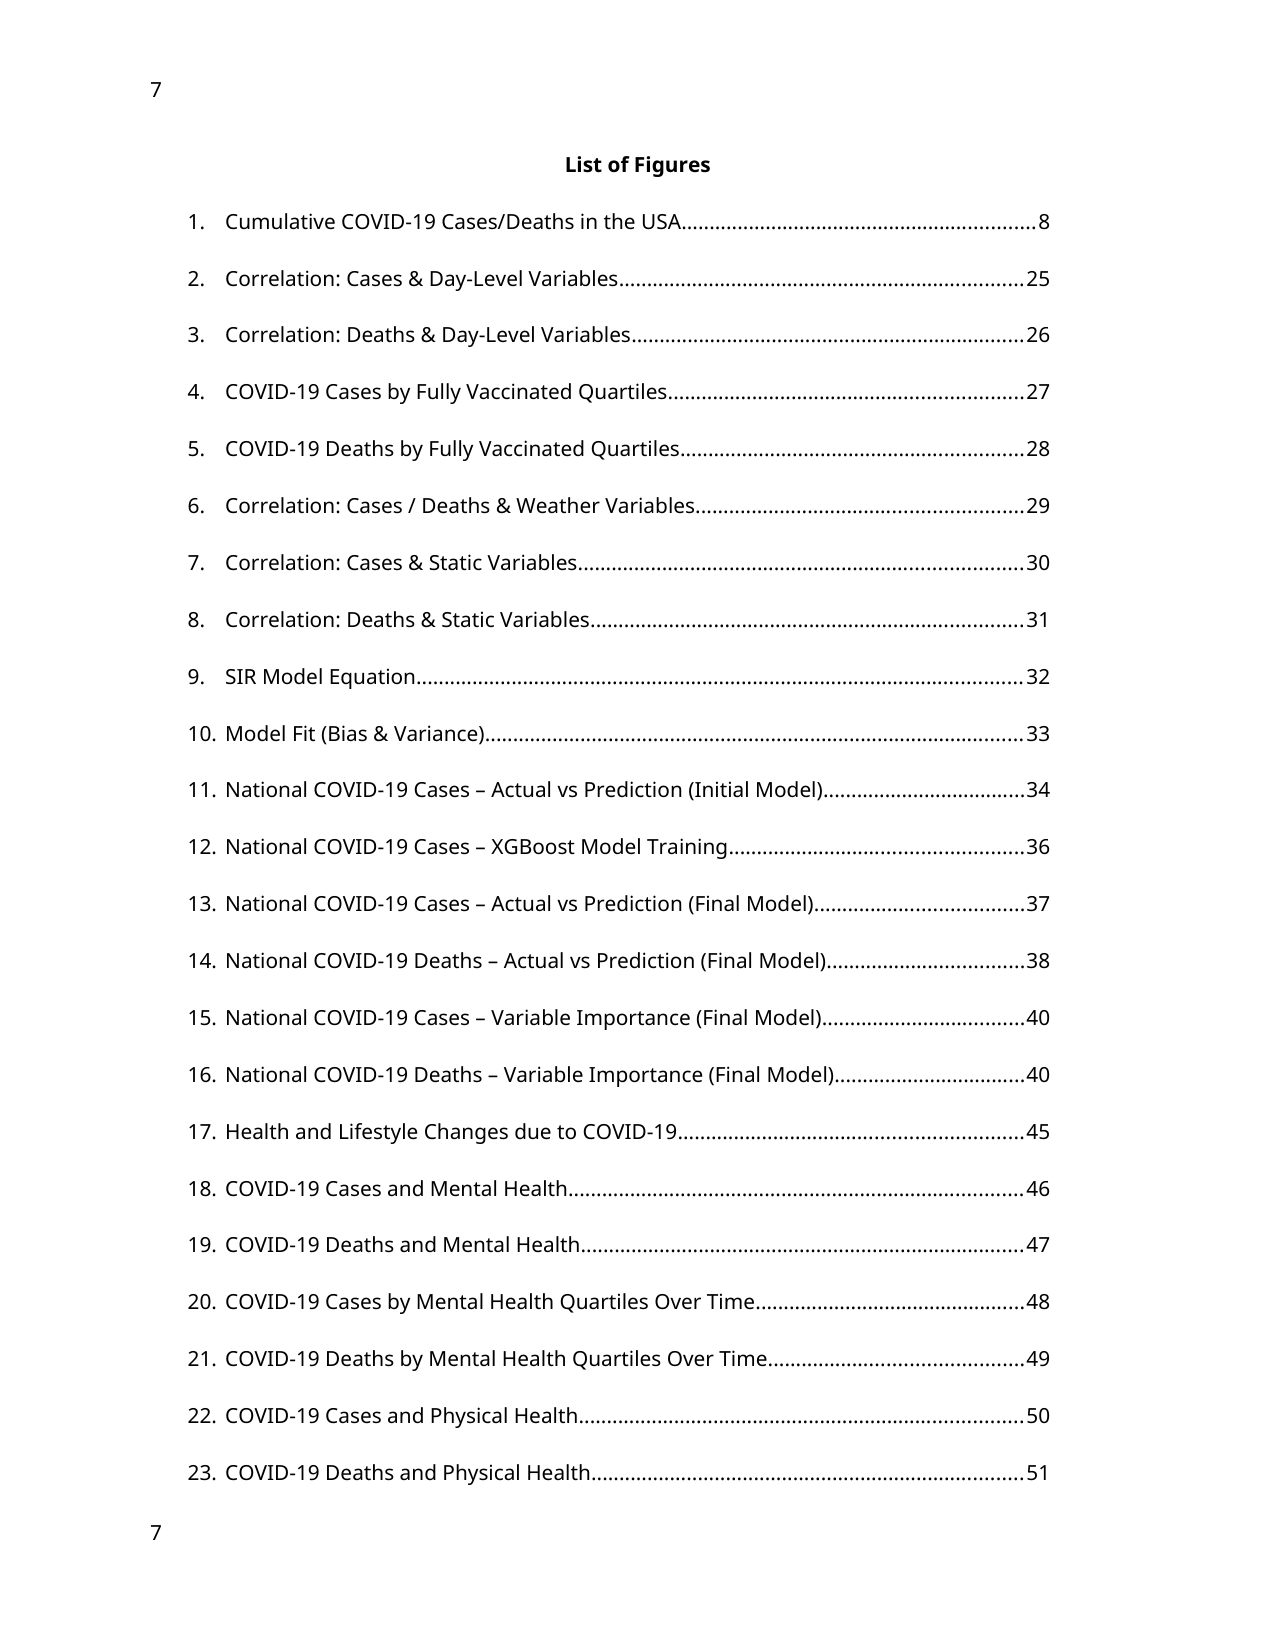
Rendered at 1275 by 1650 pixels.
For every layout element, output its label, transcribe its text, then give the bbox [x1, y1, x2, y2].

list SIR Model Equation 32 [187, 662, 1125, 690]
list Correlation: Deaths & Day-Level Variables 26 [187, 321, 1125, 349]
list National COVID-19 Cases – Actual vs Prediction (Final Model) 37 [187, 889, 1125, 918]
list National COVID-19 Cases – XGBoost Model Training 36 [187, 832, 1125, 861]
list Correlation: Cases & Static Variables 30 [187, 548, 1125, 577]
list Health and Lifestyle Changes due to COVID-19 45 [187, 1117, 1125, 1145]
list Model Fit (Bias & Variance) 33 [187, 719, 1125, 747]
list Correlation: Cases & Day-Level Variables 25 [187, 264, 1125, 292]
list National COVID-19 Deaths – Actual vs Prediction (Final Model) 38 [187, 946, 1125, 975]
list COVID-19 Deaths and Mental Health 47 [187, 1231, 1125, 1259]
text List of Figures [150, 150, 1125, 178]
list Correlation: Cases / Deaths & Weather Variables 29 [187, 491, 1125, 520]
list COVID-19 Cases and Mental Health 46 [187, 1174, 1125, 1202]
list COVID-19 Cases by Fully Vaccinated Quartiles 27 [187, 377, 1125, 406]
list National COVID-19 Cases – Actual vs Prediction (Initial Model) 34 [187, 776, 1125, 804]
list COVID-19 Deaths by Mental Health Quartiles Over Time 49 [187, 1344, 1125, 1373]
list National COVID-19 Cases – Variable Importance (Final Model) 40 [187, 1003, 1125, 1032]
list COVID-19 Deaths and Physical Health 51 [187, 1458, 1125, 1487]
list Cumulative COVID-19 Cases/Deaths in the USA 8 [187, 207, 1125, 235]
list Correlation: Deaths & Static Variables 31 [187, 605, 1125, 633]
list National COVID-19 Deaths – Variable Importance (Final Model) 40 [187, 1060, 1125, 1088]
list COVID-19 Deaths by Fully Vaccinated Quartiles 28 [187, 434, 1125, 463]
list COVID-19 Cases and Physical Health 50 [187, 1401, 1125, 1430]
list COVID-19 Cases by Mental Health Quartiles Over Time 48 [187, 1287, 1125, 1316]
